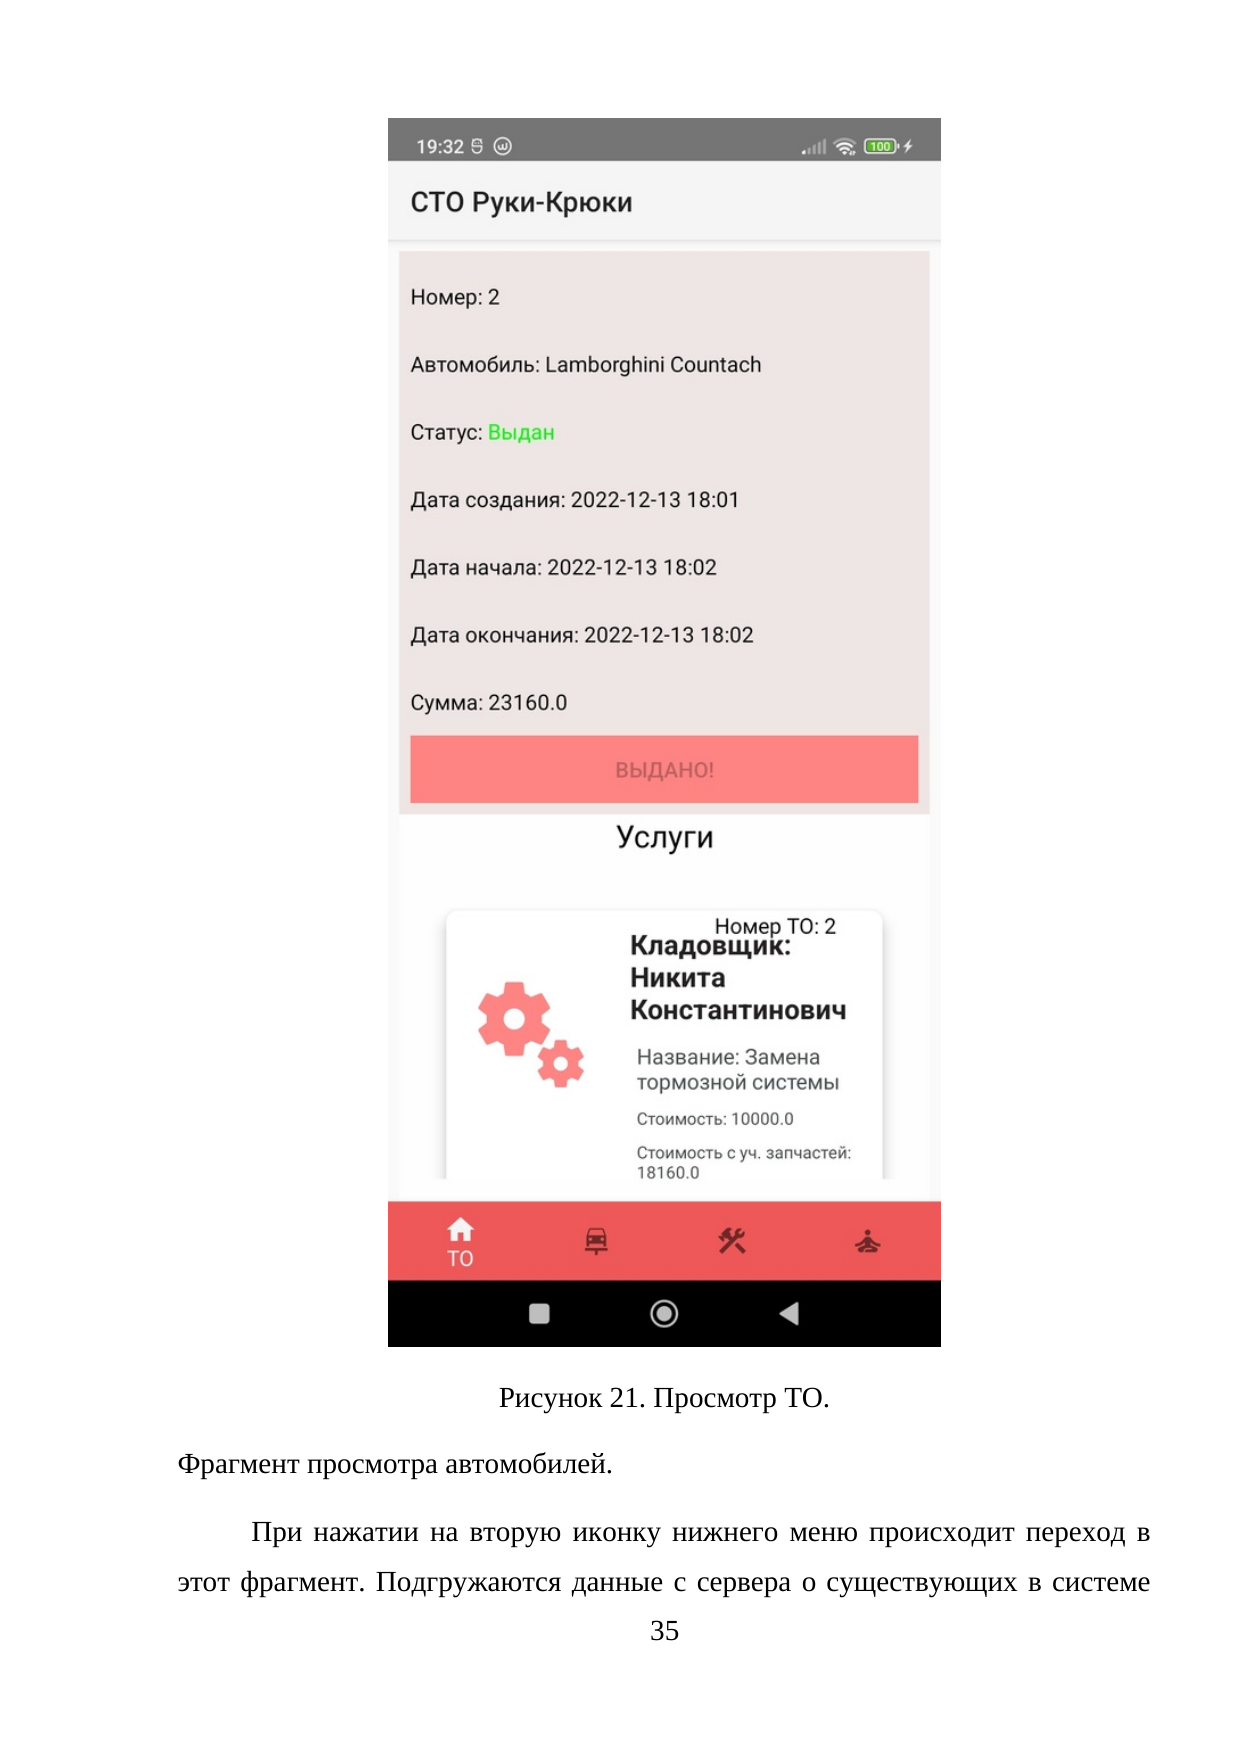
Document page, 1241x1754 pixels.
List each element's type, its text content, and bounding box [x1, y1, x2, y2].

text Фрагмент просмотра автомобилей. [177, 1447, 1152, 1480]
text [177, 1514, 1152, 1597]
picture [388, 118, 941, 1347]
text Рисунок 21. Просмотр ТО. [177, 1380, 1152, 1413]
